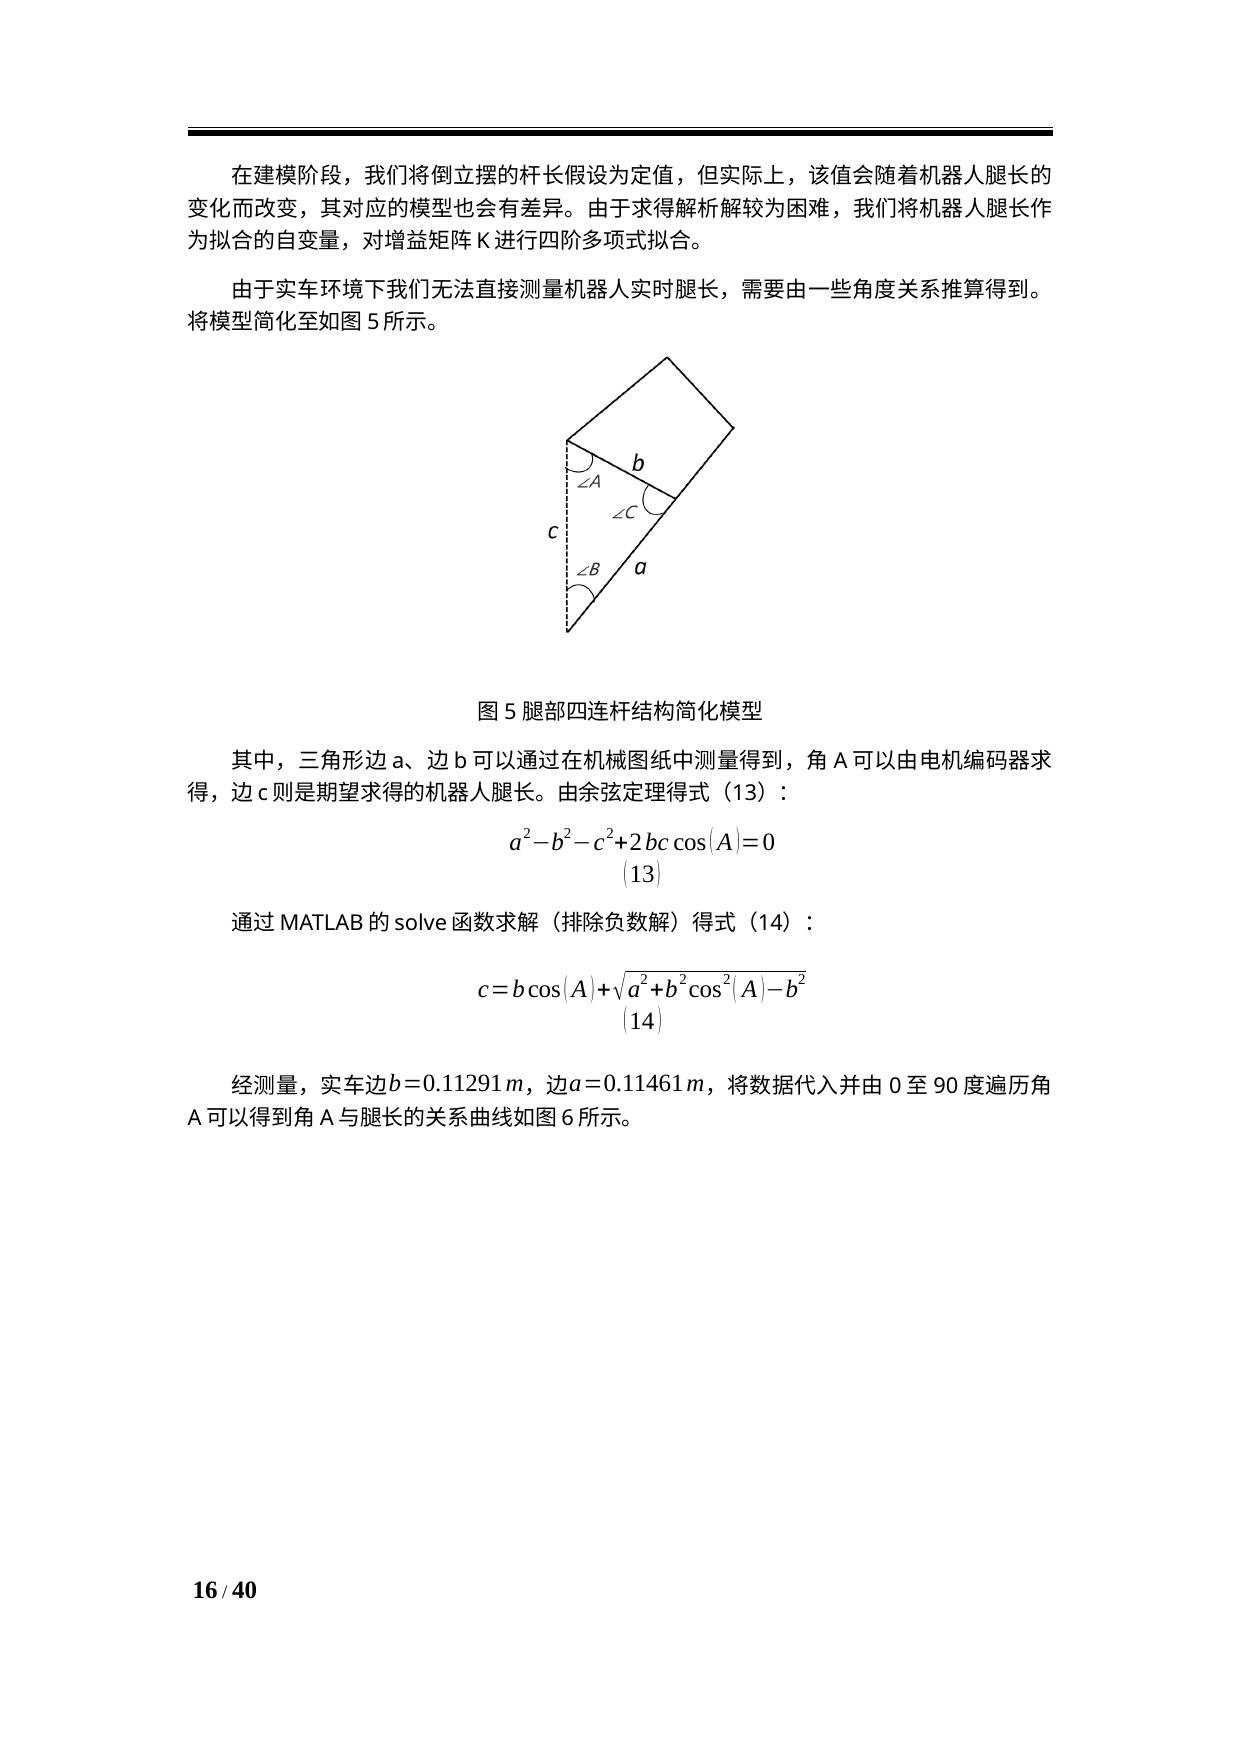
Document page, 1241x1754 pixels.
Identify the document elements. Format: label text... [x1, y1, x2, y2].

text 其中，三角形边a、边b可以通过在机械图纸中测量得到，角A可以由电机编码器求得，边c则是期望求得的机器人腿长。由余弦定理得式（13）： [187, 743, 1053, 808]
text 由于实车环境下我们无法直接测量机器人实时腿长，需要由一些角度关系推算得到。将模型简化至如图5所示。 [187, 271, 1053, 336]
text 在建模阶段，我们将倒立摆的杆长假设为定值，但实际上，该值会随着机器人腿长的变化而改变，其对应的模型也会有差异。由于求得解析解较为困难，我们将机器人腿长作为拟合的自变量，对增益矩阵K进行四阶多项式拟合。 [187, 158, 1053, 255]
picture [531, 352, 753, 646]
text 经测量，实车边，边，将数据代入并由0至90度遍历角A可以得到角A与腿长的关系曲线如图6所示。 [187, 1068, 1053, 1133]
text 通过MATLAB的solve函数求解（排除负数解）得式（14）： [187, 905, 1053, 938]
text 图5 腿部四连杆结构简化模型 [187, 694, 1053, 726]
